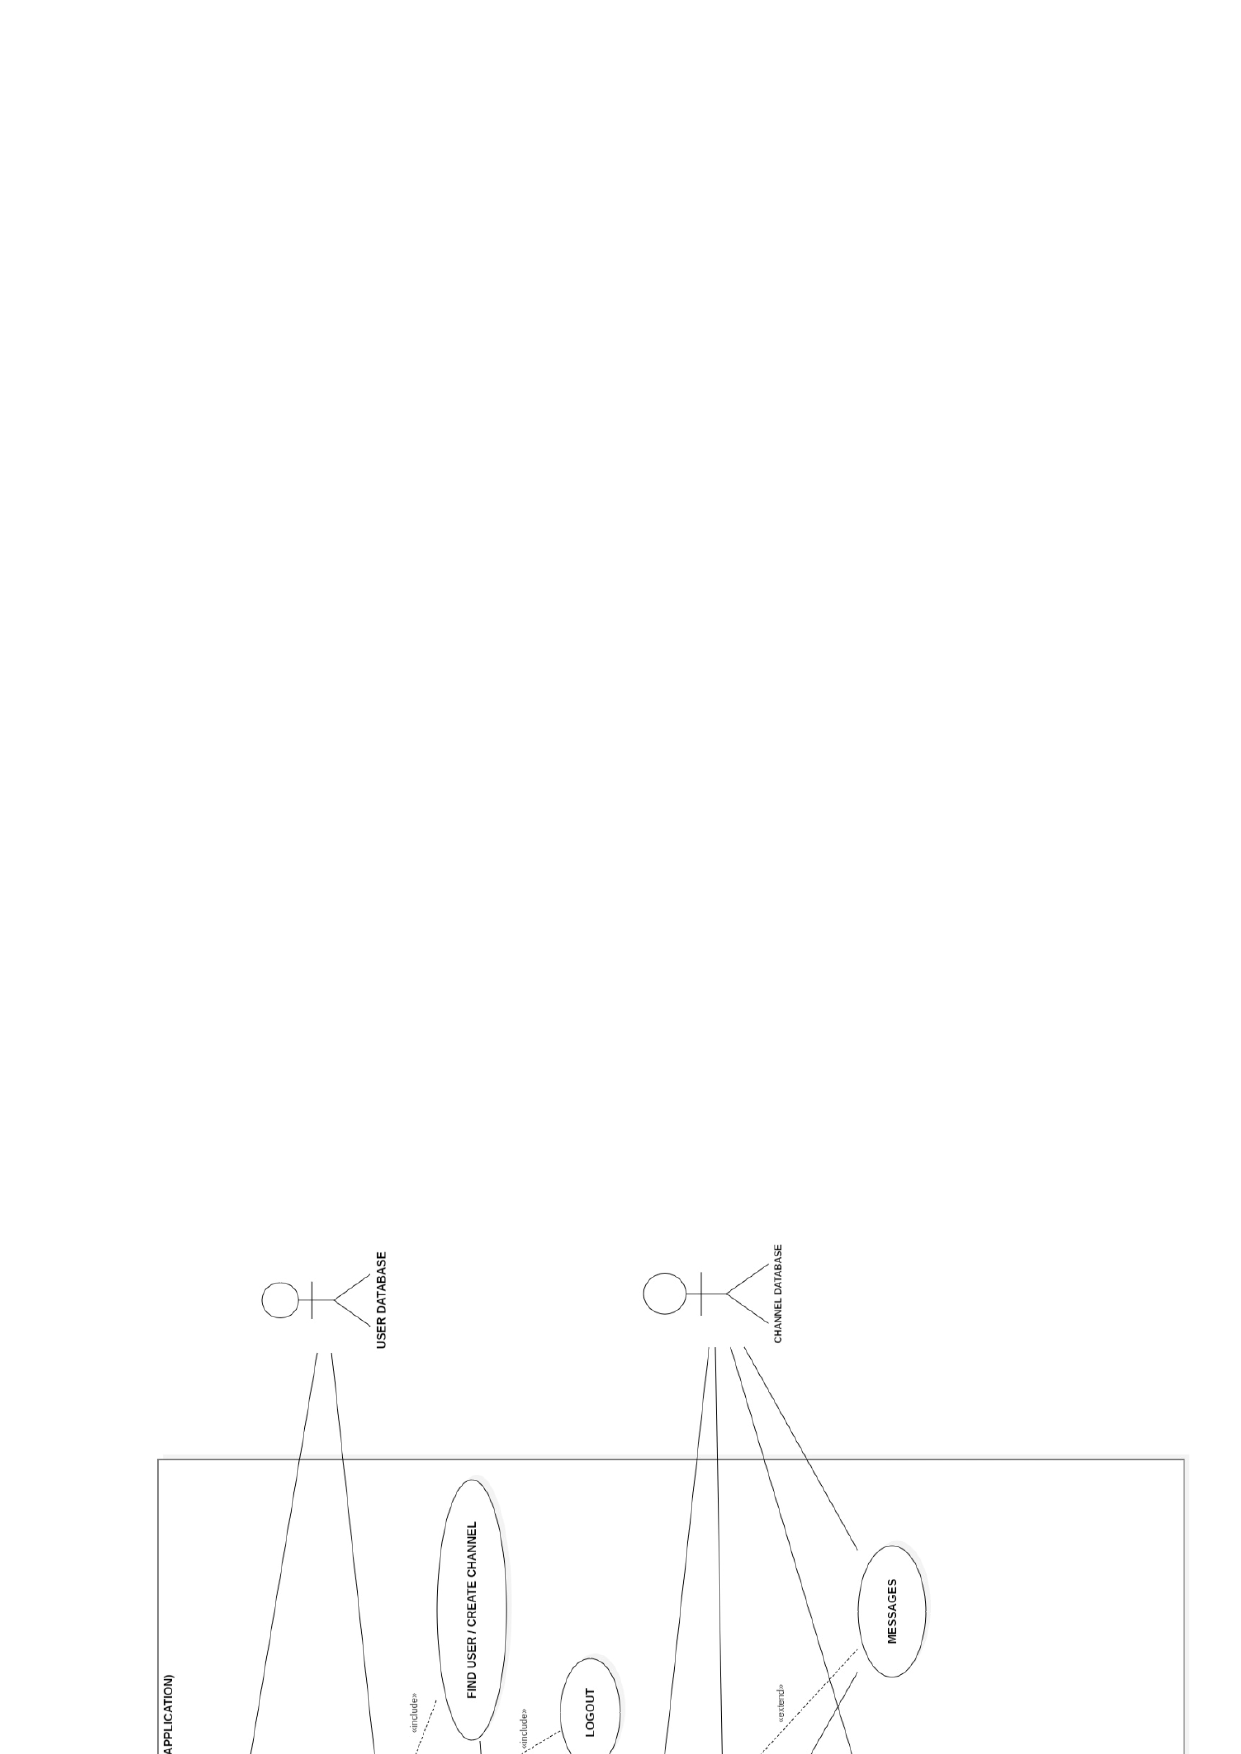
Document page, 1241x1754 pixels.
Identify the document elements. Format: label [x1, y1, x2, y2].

picture [152, 1214, 1212, 1754]
